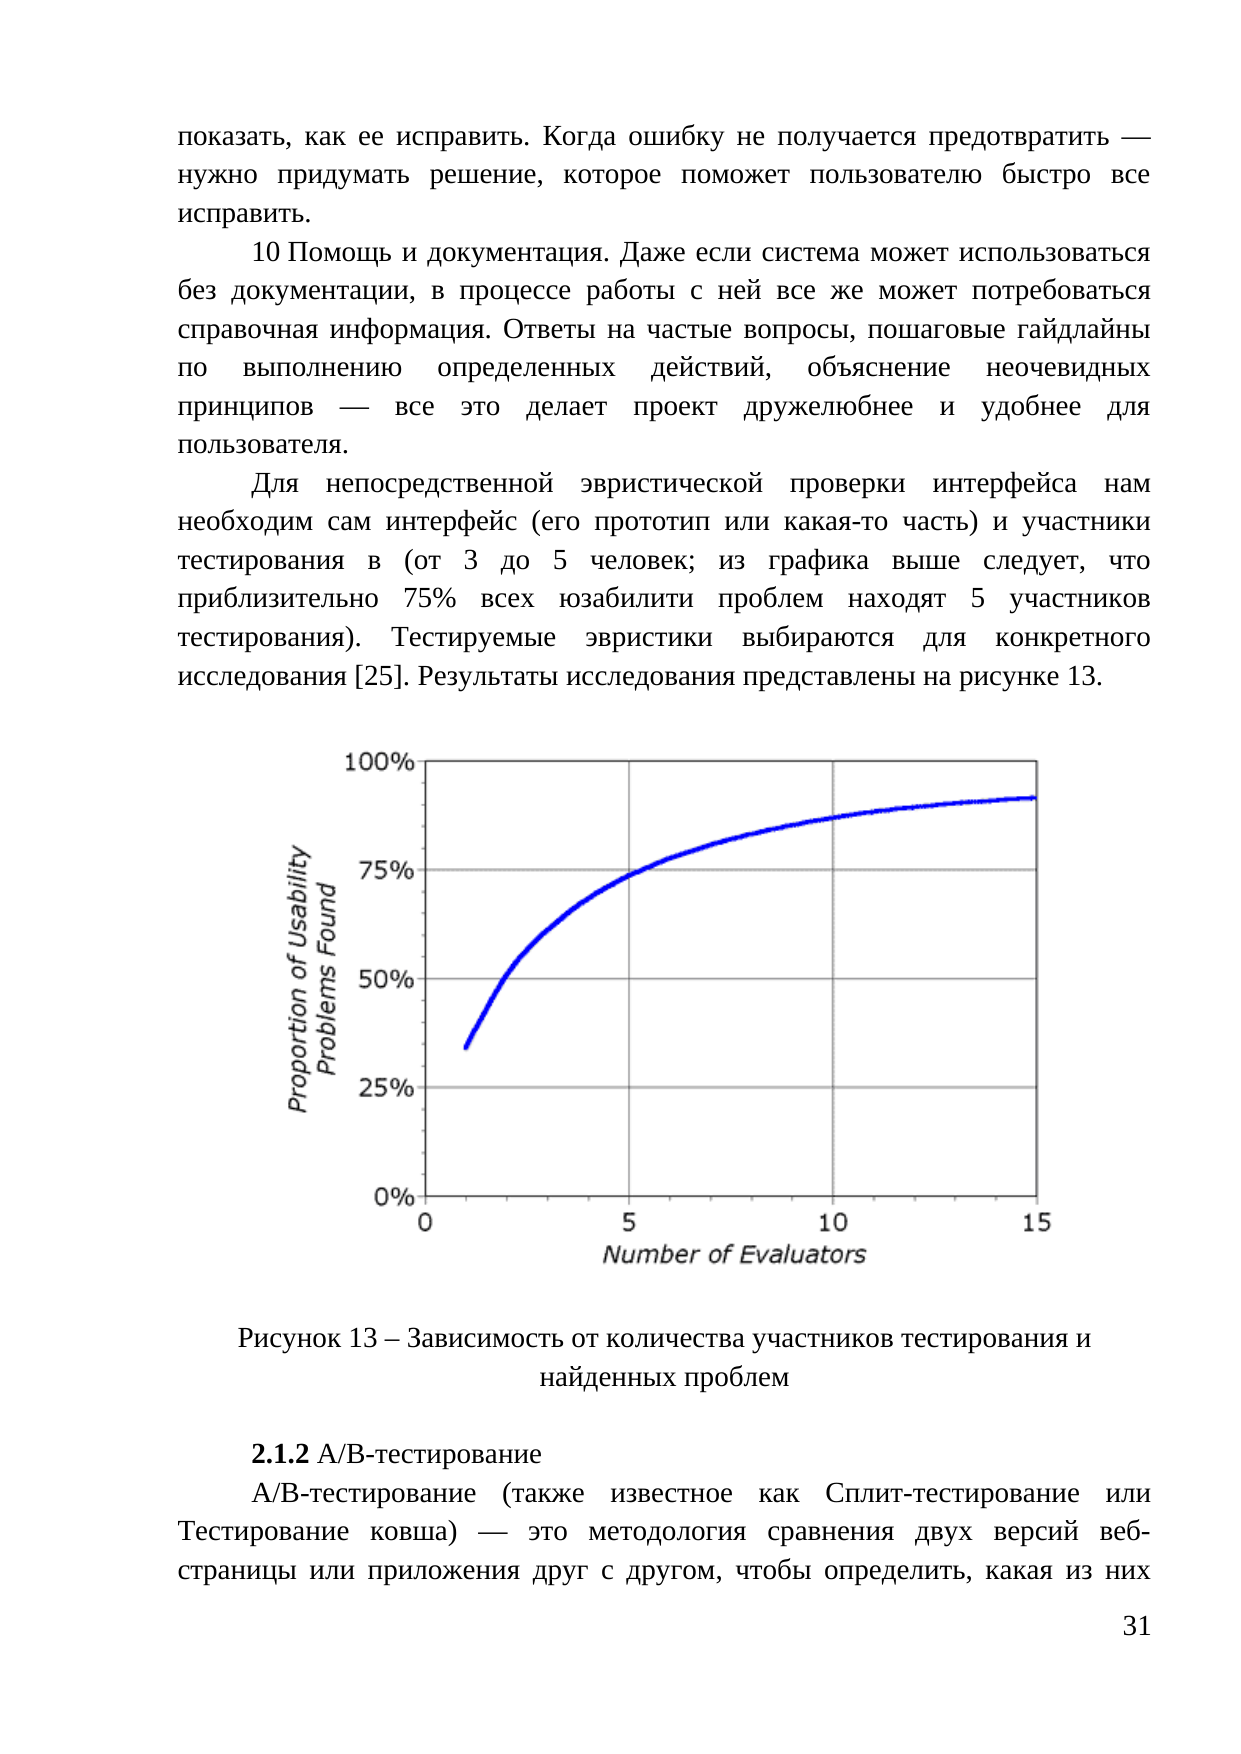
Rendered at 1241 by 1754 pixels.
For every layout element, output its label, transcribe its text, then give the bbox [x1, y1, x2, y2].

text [177, 1475, 1152, 1585]
text 2.1.2 А/В-тестирование [177, 1436, 1152, 1470]
text Рисунок 13 – Зависимость от количества участников тестирования и найденных проблем [177, 1321, 1152, 1393]
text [177, 118, 1152, 229]
picture [273, 734, 1055, 1277]
text Для непосредственной эвристической проверки интерфейса нам необходим сам интерфейс (его прототип или какая-то часть) и участники тестирования в (от 3 до 5 человек; из графика выше следует, что приблизительно 75% всех юзабилити проблем находят 5 участников тестирования). Тестируемые эвристики выбираются для конкретного исследования [25]. Результаты исследования представлены на рисунке 13. [177, 465, 1152, 691]
text 10 Помощь и документация. Даже если система может использоваться без документации, в процессе работы с ней все же может потребоваться справочная информация. Ответы на частые вопросы, пошаговые гайдлайны по выполнению определенных действий, объяснение неочевидных принципов — все это делает проект дружелюбнее и удобнее для пользователя. [177, 234, 1152, 460]
